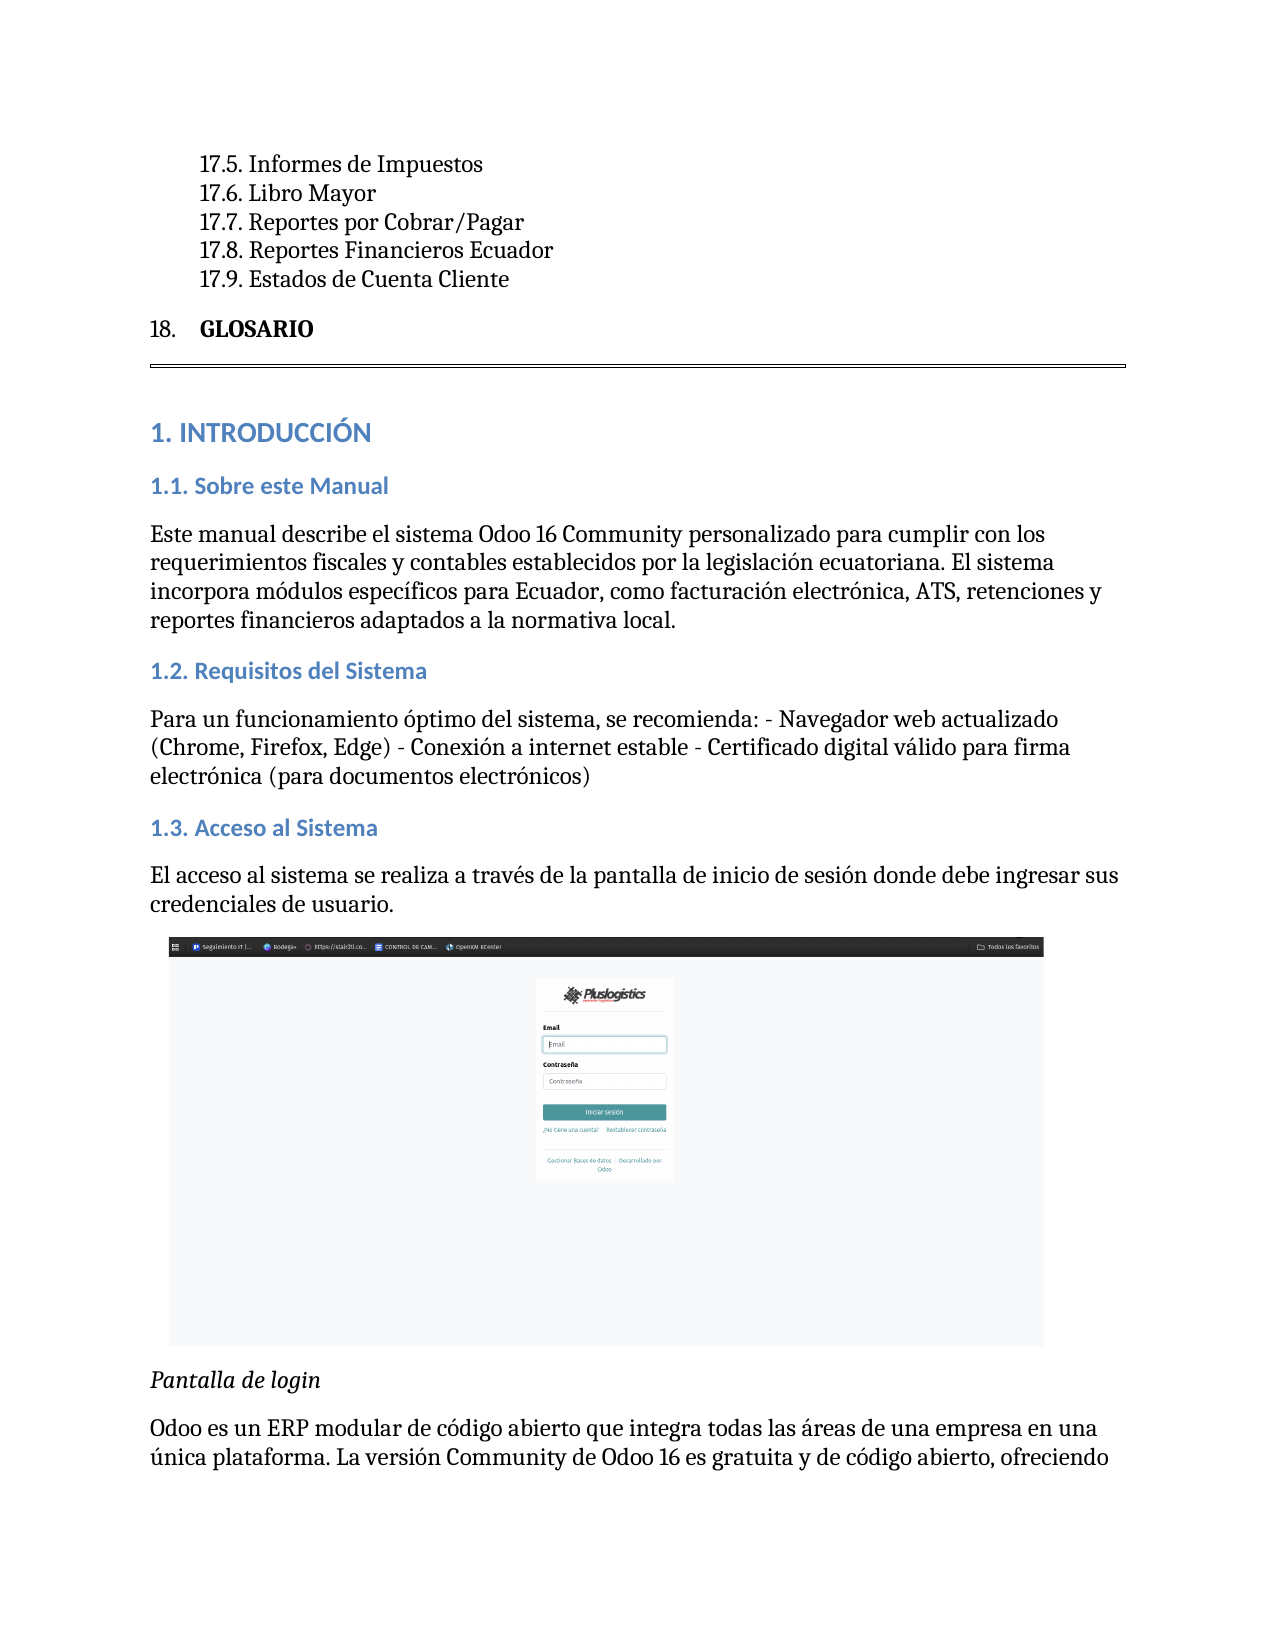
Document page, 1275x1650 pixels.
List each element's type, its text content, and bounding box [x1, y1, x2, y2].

subtitle 1.1. Sobre este Manual [150, 470, 1125, 501]
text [150, 1414, 1125, 1471]
text Pantalla de login [150, 1366, 1125, 1395]
list GLOSARIO [150, 314, 1125, 343]
subtitle 1. INTRODUCCIÓN [150, 414, 1125, 449]
text Para un funcionamiento óptimo del sistema, se recomienda: - Navegador web actualizado (Chrome, Firefox, Edge) - Conexión a internet estable - Certificado digital válido para firma electrónica (para documentos electrónicos) [150, 704, 1125, 791]
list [150, 150, 1125, 294]
text El acceso al sistema se realiza a través de la pantalla de inicio de sesión donde debe ingresar sus credenciales de usuario. [150, 861, 1125, 918]
subtitle 1.2. Requisitos del Sistema [150, 655, 1125, 686]
text Este manual describe el sistema Odoo 16 Community personalizado para cumplir con los requerimientos fiscales y contables establecidos por la legislación ecuatoriana. El sistema incorpora módulos específicos para Ecuador, como facturación electrónica, ATS, retenciones y reportes financieros adaptados a la normativa local. [150, 519, 1125, 634]
picture [168, 937, 1044, 1346]
subtitle 1.3. Acceso al Sistema [150, 812, 1125, 842]
